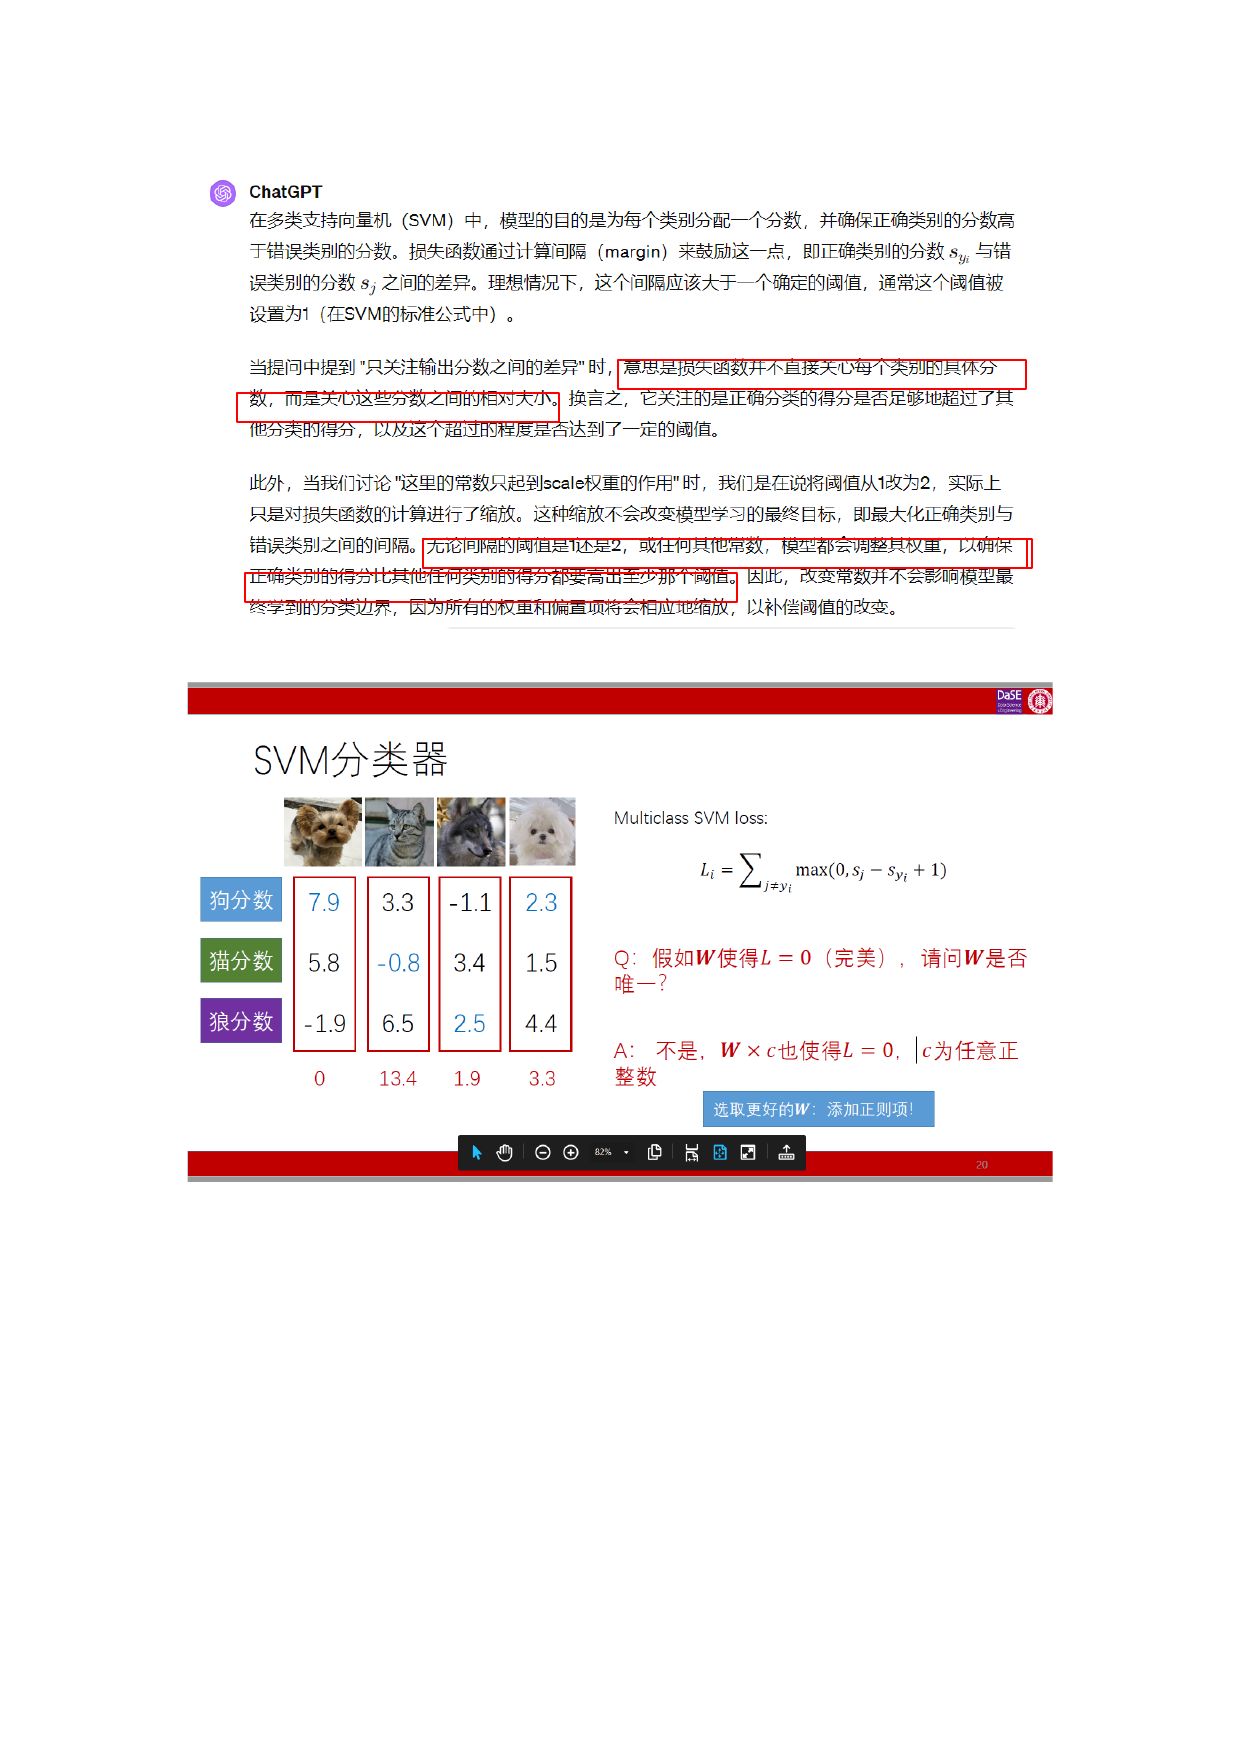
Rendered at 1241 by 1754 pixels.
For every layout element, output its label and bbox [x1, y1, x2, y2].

picture [187, 162, 1053, 629]
picture [187, 682, 1053, 1182]
